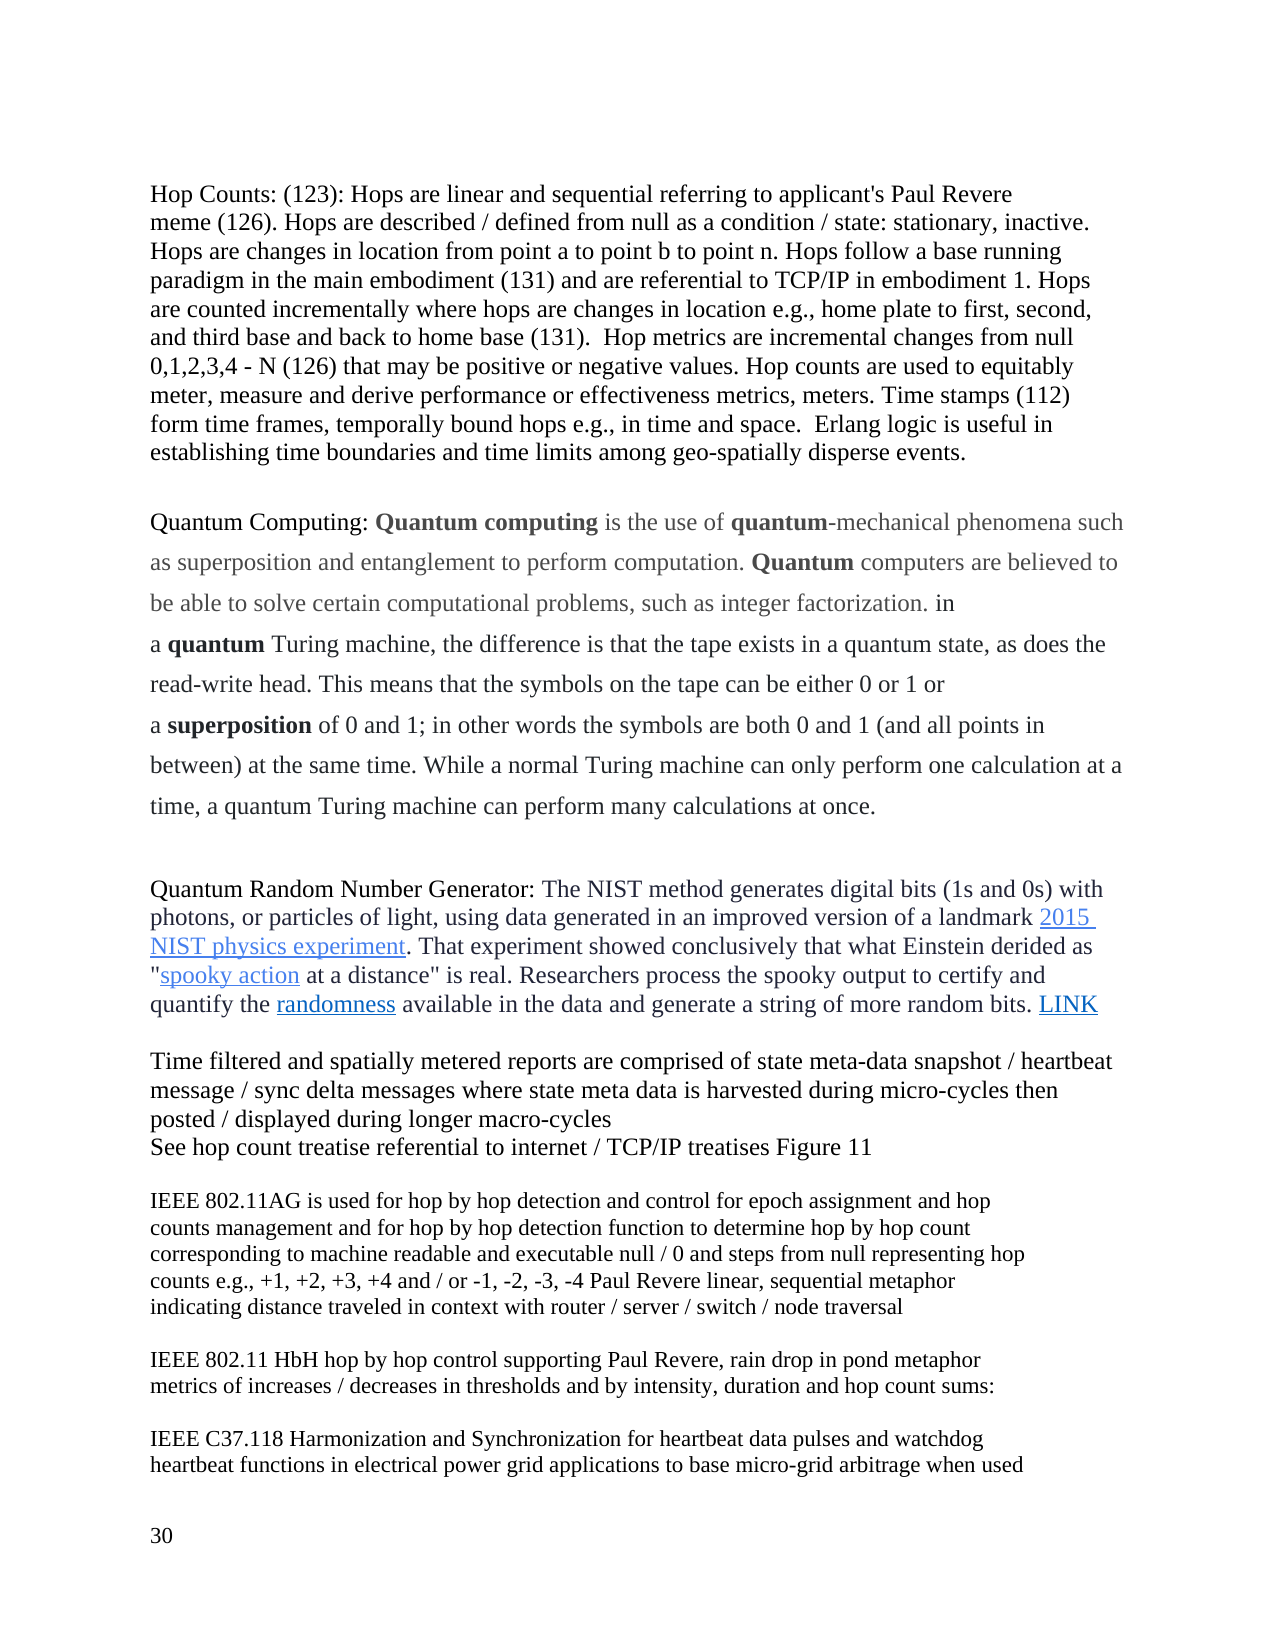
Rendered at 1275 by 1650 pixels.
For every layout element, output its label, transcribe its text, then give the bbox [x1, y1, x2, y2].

text IEEE 802.11AG is used for hop by hop detection and control for epoch assignment and hop [150, 1188, 1125, 1214]
text Quantum Random Number Generator: The NIST method generates digital bits (1s and 0s) with photons, or particles of light, using data generated in an improved version of a landmark 2015 NIST physics experiment. That experiment showed conclusively that what Einstein derided as "spooky action at a distance" is real. Researchers process the spooky output to certify and quantify the randomness available in the data and generate a string of more random bits. LINK [150, 874, 1116, 1017]
text counts e.g., +1, +2, +3, +4 and / or -1, -2, -3, -4 Paul Revere linear, sequential metaphor [150, 1267, 1125, 1293]
text IEEE C37.118 Harmonization and Synchronization for heartbeat data pulses and watchdog [150, 1425, 1125, 1451]
text Hop Counts: (123): Hops are linear and sequential referring to applicant's Paul Revere [150, 179, 1116, 207]
text See hop count treatise referential to internet / TCP/IP treatises Figure 11 [150, 1132, 1116, 1161]
text meme (126). Hops are described / defined from null as a condition / state: stationary, inactive. Hops are changes in location from point a to point b to point n. Hops follow a base running paradigm in the main embodiment (131) and are referential to TCP/IP in embodiment 1. Hops are counted incrementally where hops are changes in location e.g., home plate to first, second, and third base and back to home base (131). Hop metrics are incremental changes from null 0,1,2,3,4 - N (126) that may be positive or negative values. Hop counts are used to equitably meter, measure and derive performance or effectiveness metrics, meters. Time stamps (112) form time frames, temporally bound hops e.g., in time and space. Erlang logic is useful in establishing time boundaries and time limits among geo-spatially disperse events. [150, 207, 1116, 466]
text counts management and for hop by hop detection function to determine hop by hop count [150, 1214, 1125, 1240]
text indicating distance traveled in context with router / server / switch / node traversal [150, 1293, 1125, 1319]
text heartbeat functions in electrical power grid applications to base micro-grid arbitrage when used [150, 1451, 1125, 1477]
text metrics of increases / decreases in thresholds and by intensity, duration and hop count sums: [150, 1372, 1125, 1398]
text Time filtered and spatially metered reports are comprised of state meta-data snapshot / heartbeat message / sync delta messages where state meta data is harvested during micro-cycles then posted / displayed during longer macro-cycles [150, 1046, 1116, 1132]
text Quantum Computing: Quantum computing is the use of quantum-mechanical phenomena such as superposition and entanglement to perform computation. Quantum computers are believed to be able to solve certain computational problems, such as integer factorization. in a quantum Turing machine, the difference is that the tape exists in a quantum state, as does the read-write head. This means that the symbols on the tape can be either 0 or 1 or a superposition of 0 and 1; in other words the symbols are both 0 and 1 (and all points in between) at the same time. While a normal Turing machine can only perform one calculation at a time, a quantum Turing machine can perform many calculations at once. [150, 495, 1125, 820]
text IEEE 802.11 HbH hop by hop control supporting Paul Revere, rain drop in pond metaphor [150, 1346, 1125, 1372]
text corresponding to machine readable and executable null / 0 and steps from null representing hop [150, 1240, 1125, 1267]
